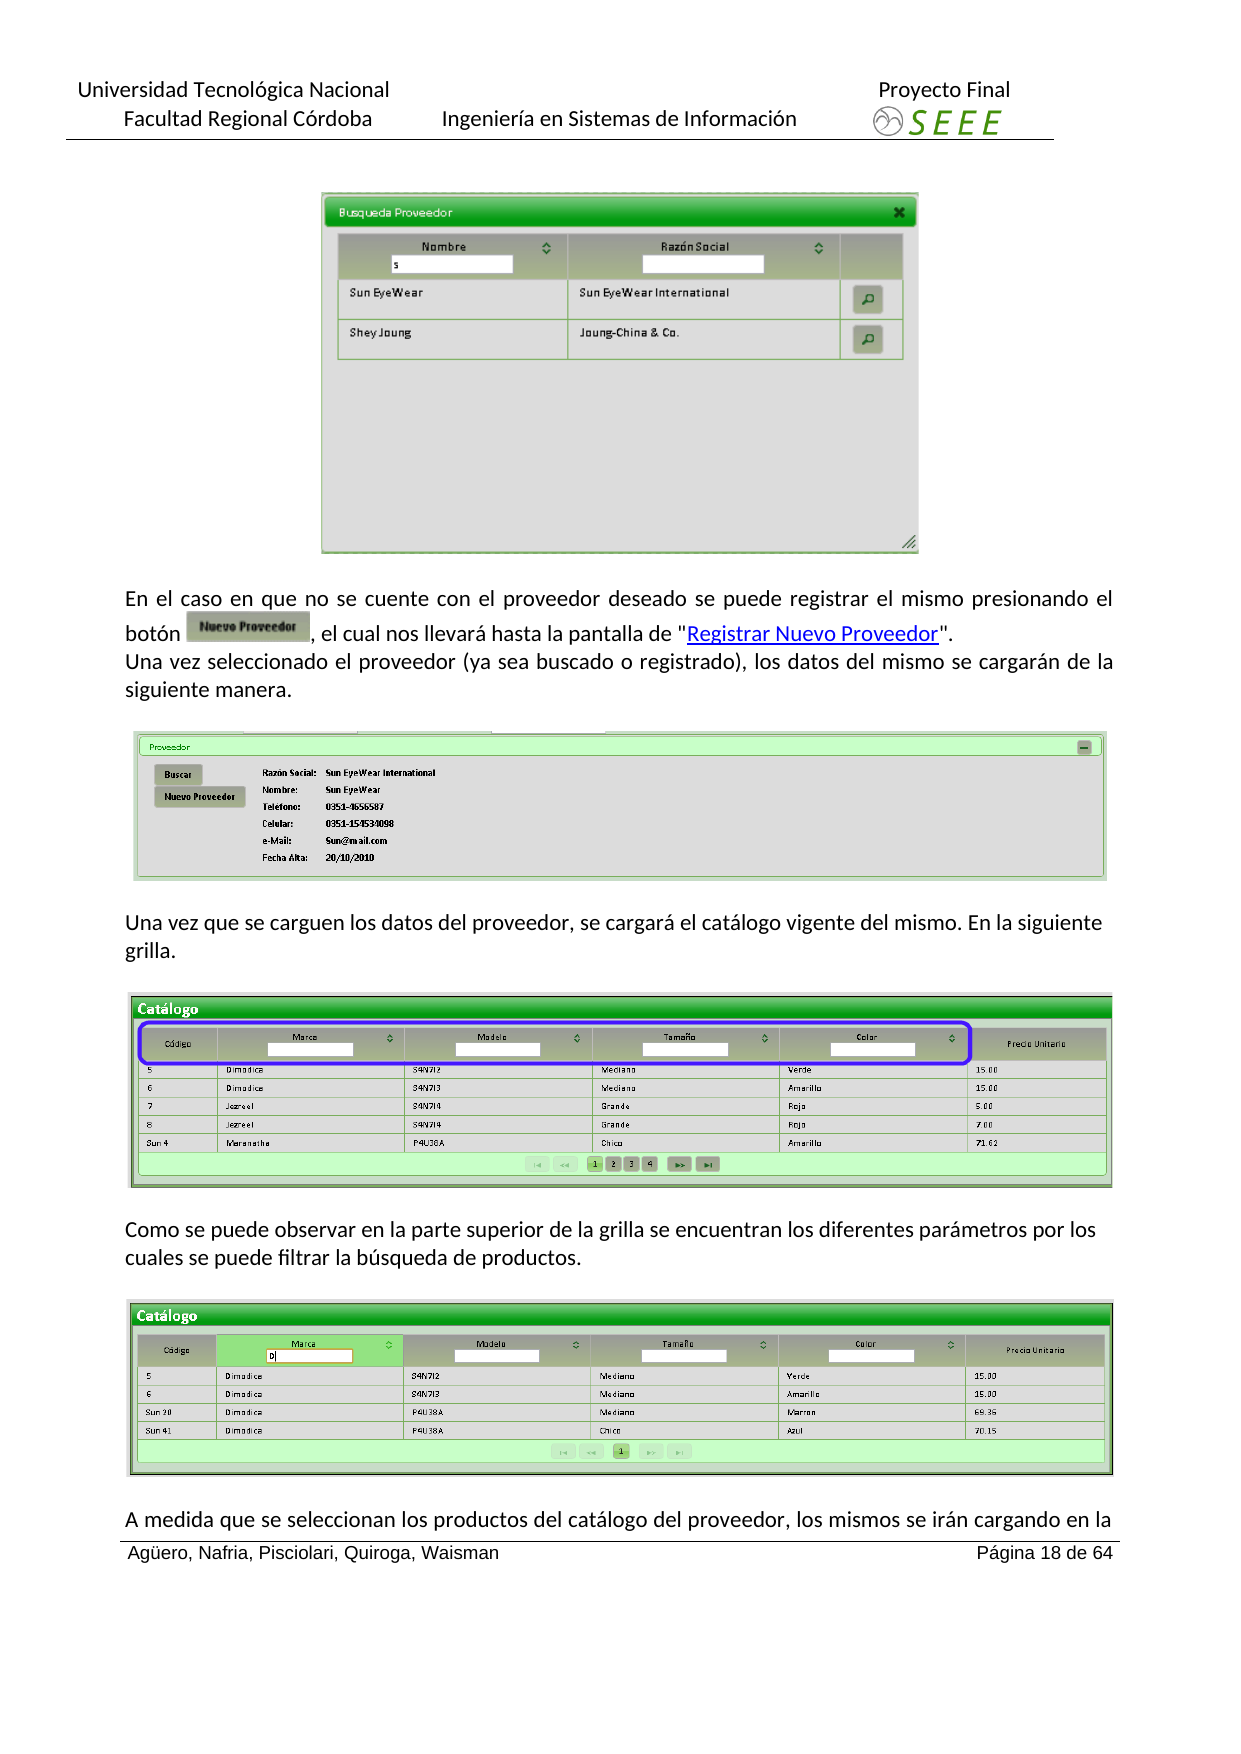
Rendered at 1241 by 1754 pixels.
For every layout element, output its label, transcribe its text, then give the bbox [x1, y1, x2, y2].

text Como se puede observar en la parte superior de la grilla se encuentran los diferentes parámetros por los cuales se puede filtrar la búsqueda de productos. [125, 1215, 1115, 1271]
picture [133, 731, 1107, 881]
text En el caso en que no se cuente con el proveedor deseado se puede registrar el mismo presionando el botón , el cual nos llevará hasta la pantalla de "Registrar Nuevo Proveedor". [125, 584, 1115, 647]
text Una vez que se carguen los datos del proveedor, se cargará el catálogo vigente del mismo. En la siguiente grilla. [125, 908, 1115, 964]
text Una vez seleccionado el proveedor (ya sea buscado o registrado), los datos del mismo se cargarán de la siguiente manera. [125, 647, 1115, 703]
picture [126, 1299, 1114, 1477]
picture [186, 611, 310, 642]
picture [127, 992, 1113, 1188]
picture [873, 103, 1004, 139]
picture [321, 192, 919, 554]
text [125, 1505, 1115, 1533]
